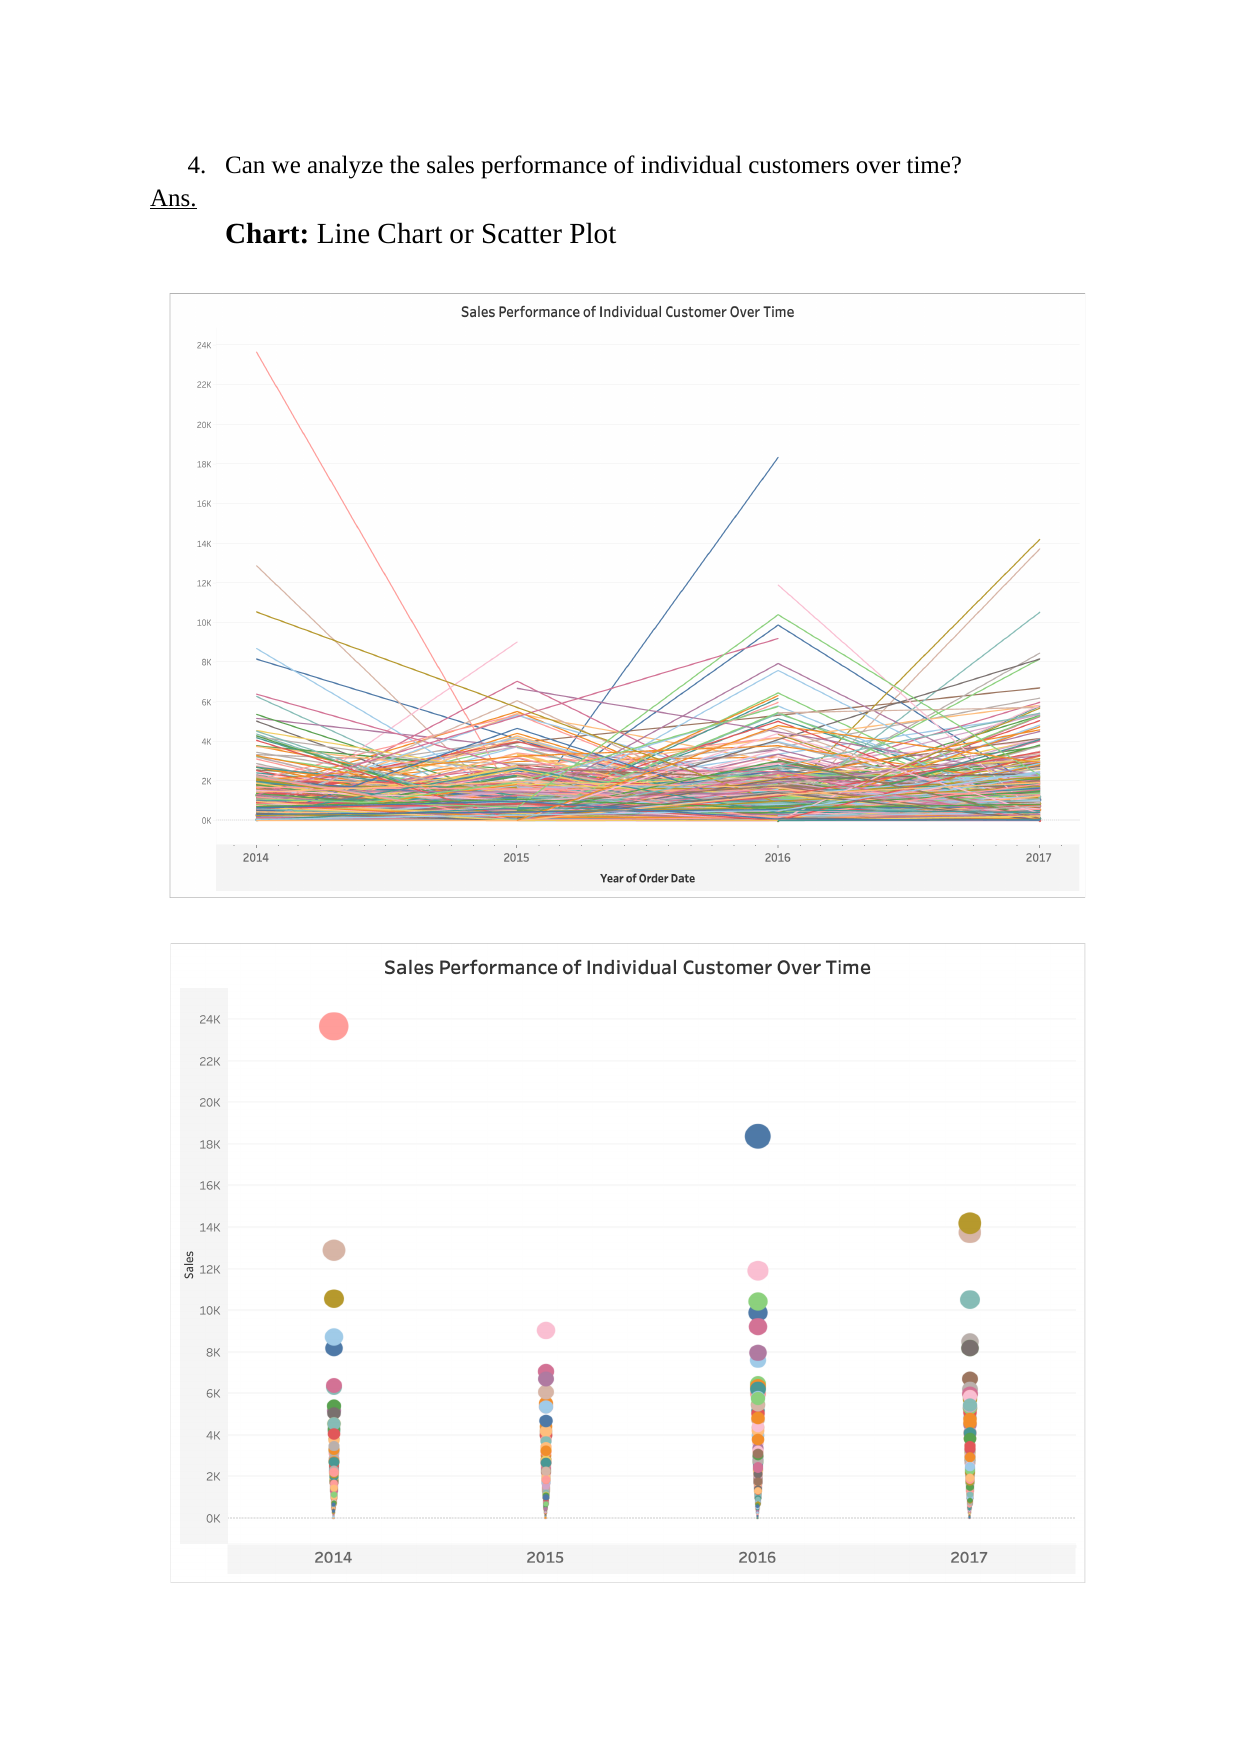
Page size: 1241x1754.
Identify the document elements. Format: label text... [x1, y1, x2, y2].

text Chart: Line Chart or Scatter Plot [225, 216, 1090, 249]
picture [170, 943, 1086, 1583]
list Can we analyze the sales performance of individual customers over time? [187, 150, 1090, 179]
text Ans. [150, 183, 1090, 212]
picture [168, 293, 1085, 898]
